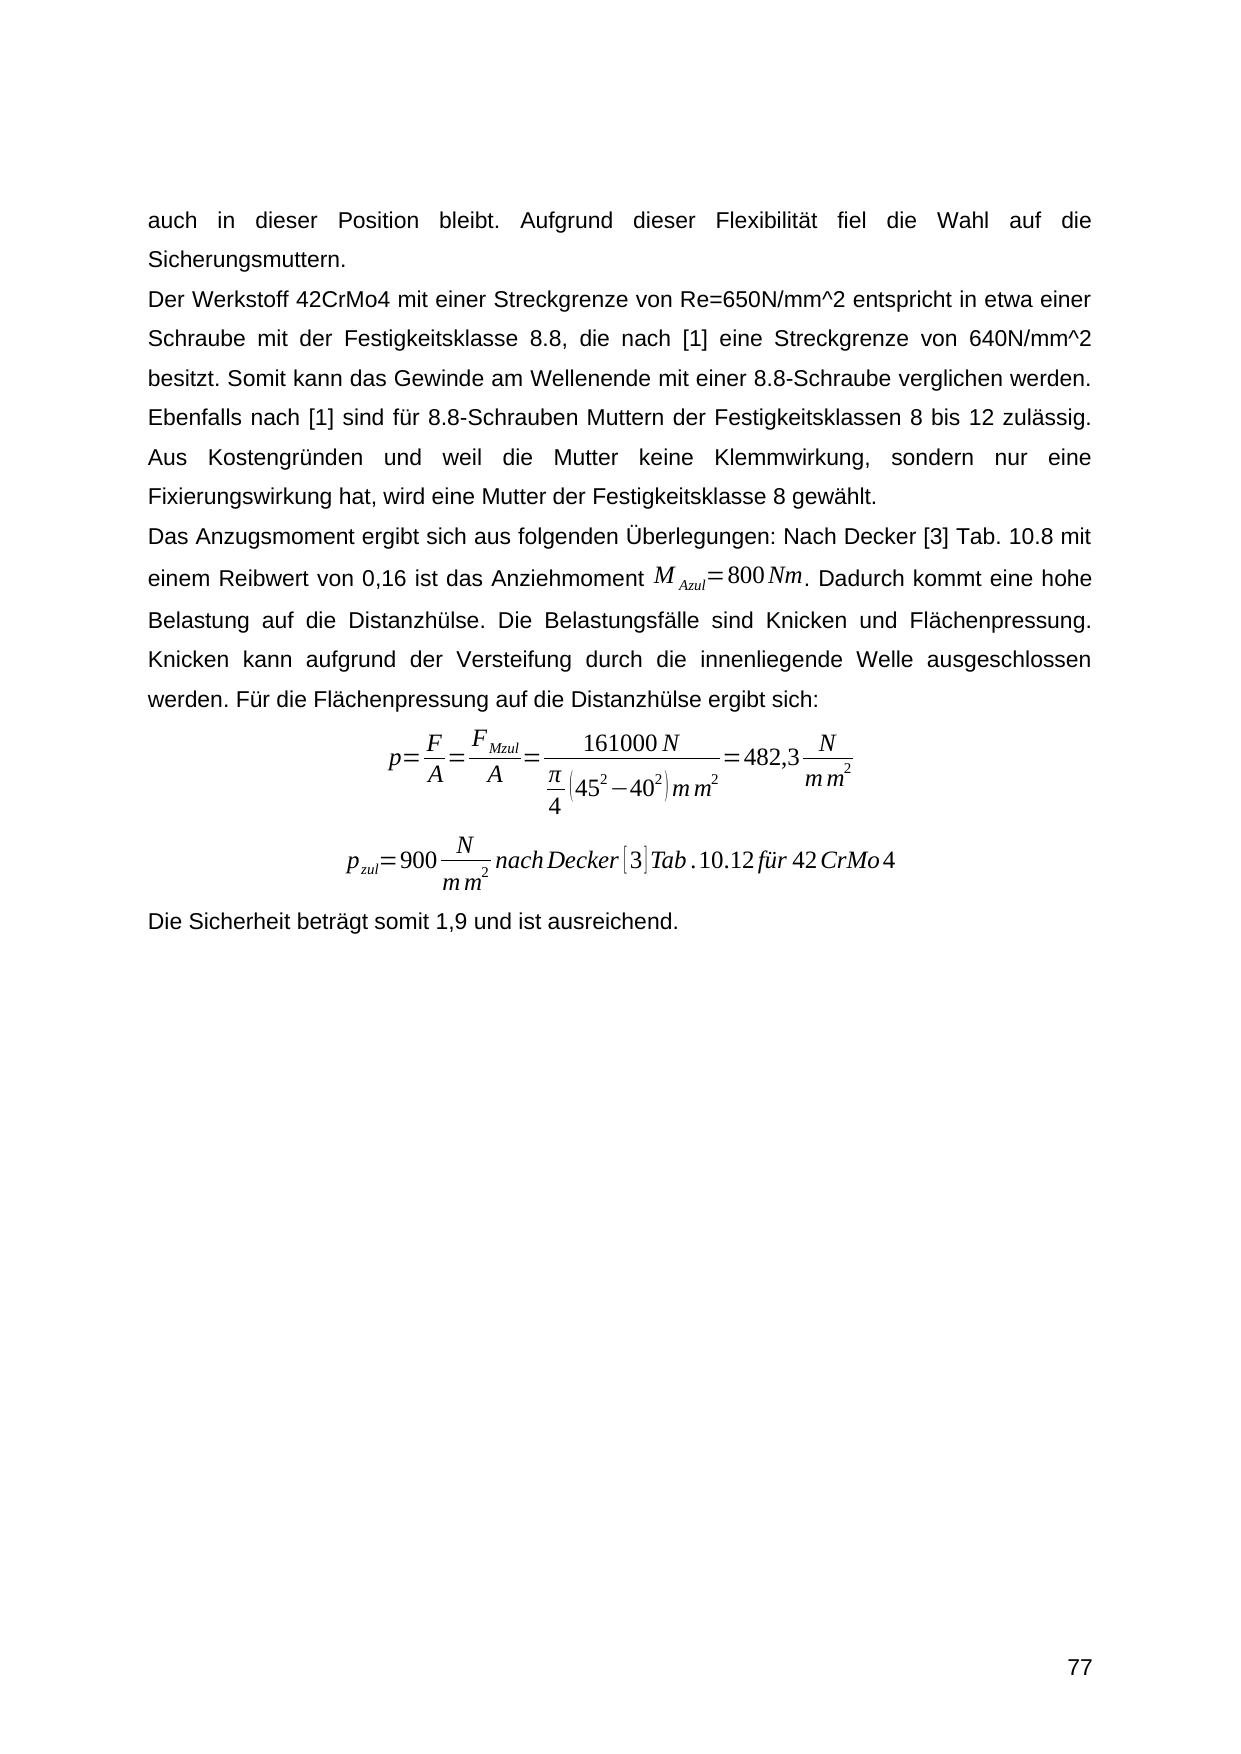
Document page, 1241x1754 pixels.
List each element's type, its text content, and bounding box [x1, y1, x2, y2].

text Die Sicherheit beträgt somit 1,9 und ist ausreichend. [148, 908, 1092, 934]
text Der Werkstoff 42CrMo4 mit einer Streckgrenze von Re=650N/mm^2 entspricht in etwa einer Schraube mit der Festigkeitsklasse 8.8, die nach [1] eine Streckgrenze von 640N/mm^2 besitzt. Somit kann das Gewinde am Wellenende mit einer 8.8-Schraube verglichen werden. Ebenfalls nach [1] sind für 8.8-Schrauben Muttern der Festigkeitsklassen 8 bis 12 zulässig. Aus Kostengründen und weil die Mutter keine Klemmwirkung, sondern nur eine Fixierungswirkung hat, wird eine Mutter der Festigkeitsklasse 8 gewählt. [148, 286, 1092, 509]
text Das Anzugsmoment ergibt sich aus folgenden Überlegungen: Nach Decker [3] Tab. 10.8 mit einem Reibwert von 0,16 ist das Anziehmoment . Dadurch kommt eine hohe Belastung auf die Distanzhülse. Die Belastungsfälle sind Knicken und Flächenpressung. Knicken kann aufgrund der Versteifung durch die innenliegende Welle ausgeschlossen werden. Für die Flächenpressung auf die Distanzhülse ergibt sich: [148, 523, 1092, 712]
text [148, 207, 1092, 273]
